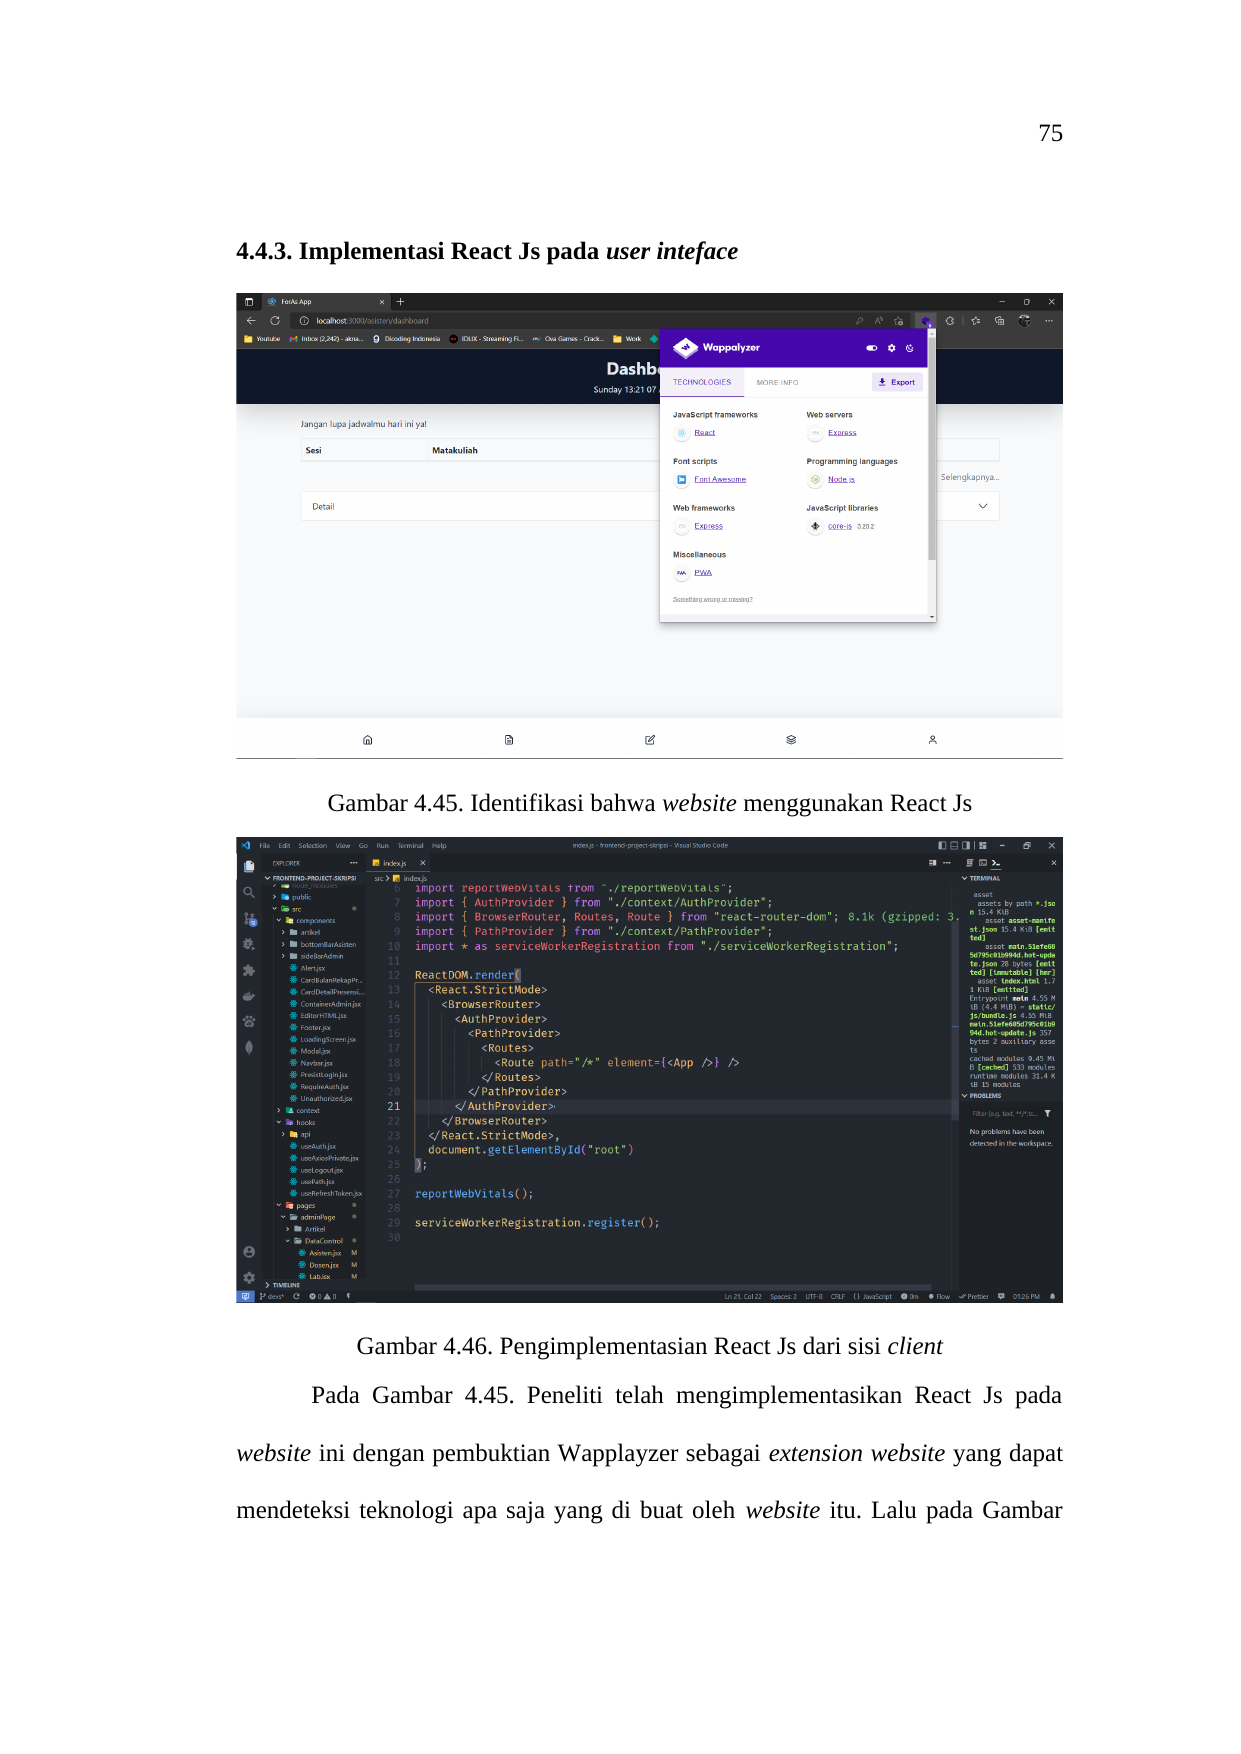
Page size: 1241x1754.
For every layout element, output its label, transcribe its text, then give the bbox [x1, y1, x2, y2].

text Gambar 4.46. Pengimplementasian React Js dari sisi client [236, 1331, 1063, 1360]
picture [236, 293, 1063, 759]
subtitle 4.4.3. Implementasi React Js pada user inteface [236, 236, 1063, 265]
text Gambar 4.45. Identifikasi bahwa website menggunakan React Js [236, 788, 1063, 816]
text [236, 1381, 1063, 1524]
picture [236, 837, 1063, 1303]
